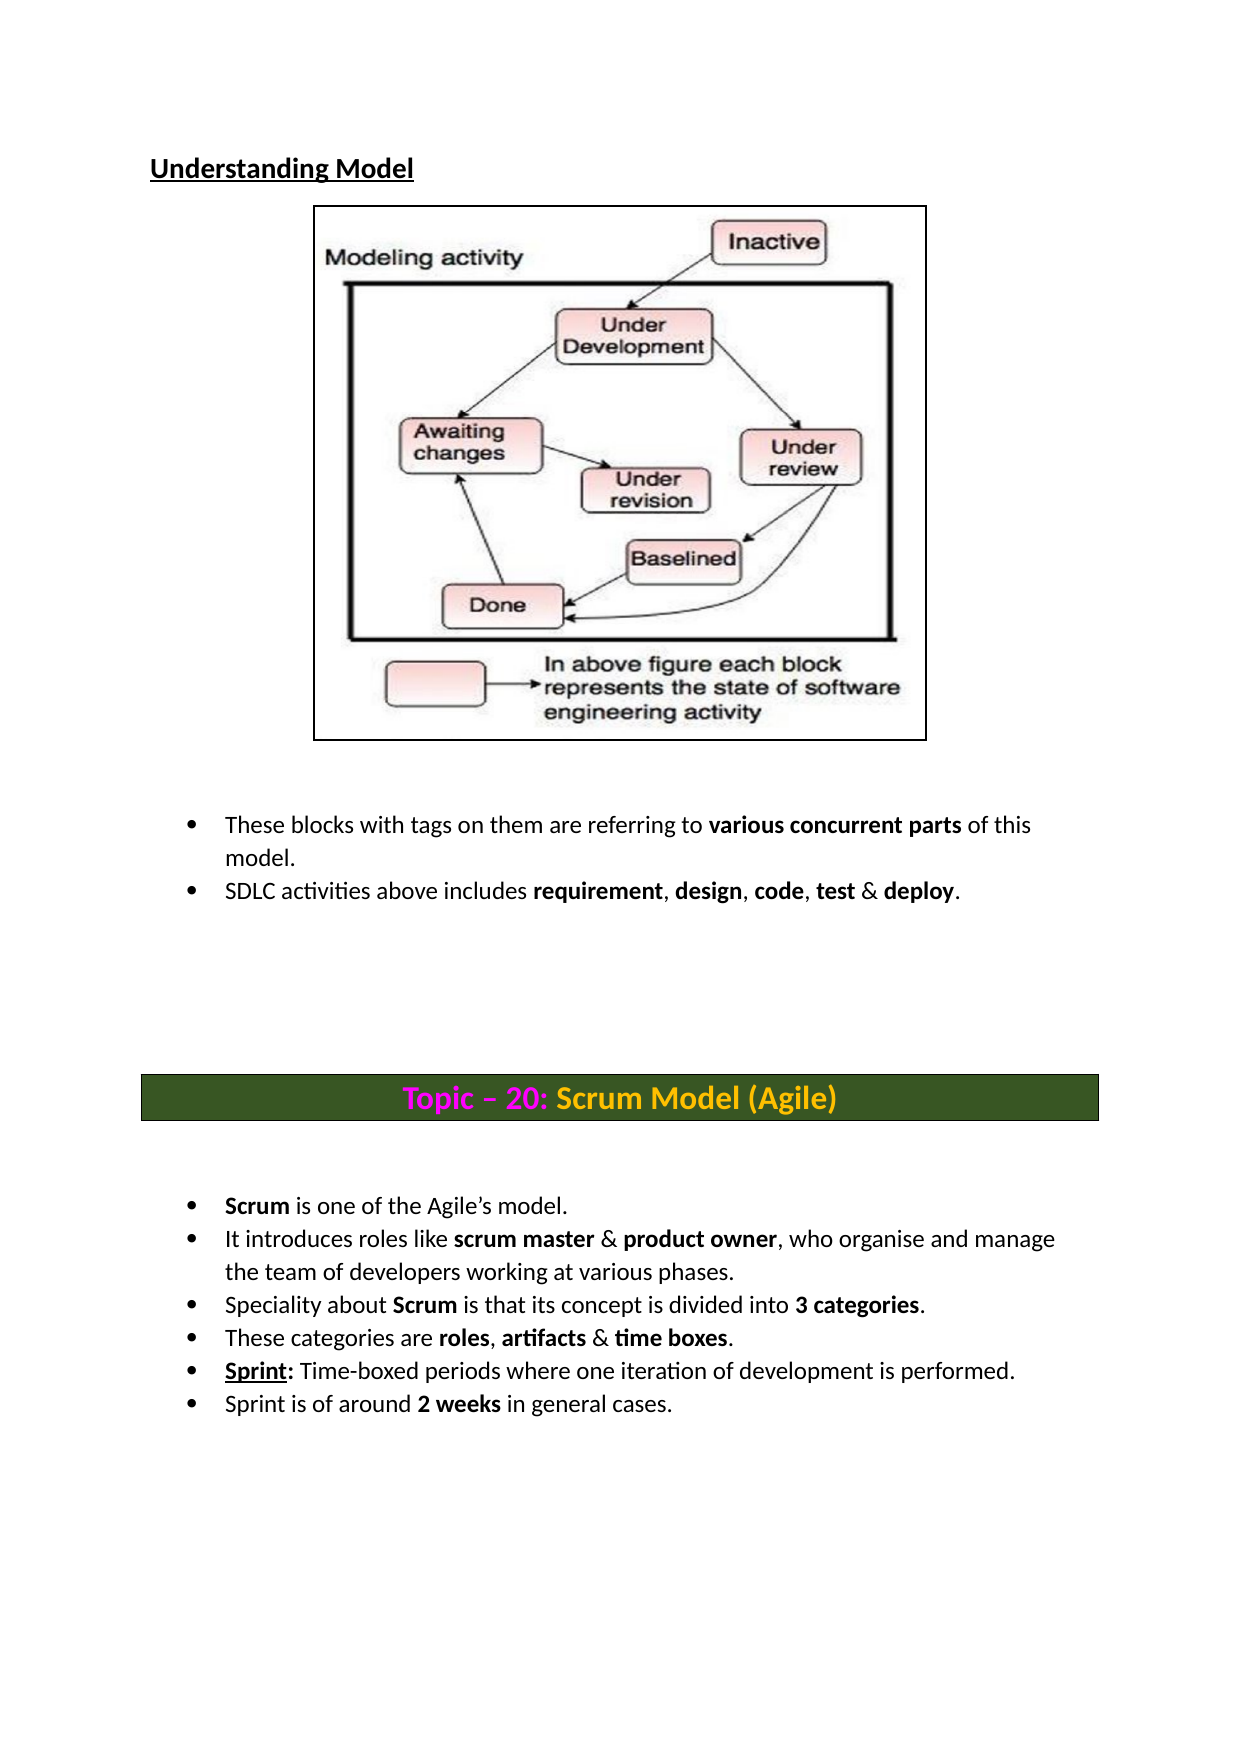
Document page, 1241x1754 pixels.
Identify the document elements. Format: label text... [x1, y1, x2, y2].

list Speciality about Scrum is that its concept is divided into 3 categories. [187, 1289, 1090, 1319]
list It introduces roles like scrum master & product owner, who organise and manage the team of developers working at various phases. [187, 1223, 1090, 1287]
list These categories are roles, artifacts & time boxes. [187, 1322, 1090, 1352]
list Sprint: Time-boxed periods where one iteration of development is performed. [187, 1355, 1090, 1385]
list Scrum is one of the Agile’s model. [187, 1190, 1090, 1221]
picture [315, 207, 925, 739]
list These blocks with tags on them are referring to various concurrent parts of this model. [187, 809, 1090, 873]
text Understanding Model [150, 150, 1090, 186]
list SDLC activities above includes requirement, design, code, test & deploy. [187, 875, 1090, 906]
text Topic – 20: Scrum Model (Agile) [142, 1075, 1098, 1120]
list Sprint is of around 2 weeks in general cases. [187, 1388, 1090, 1418]
